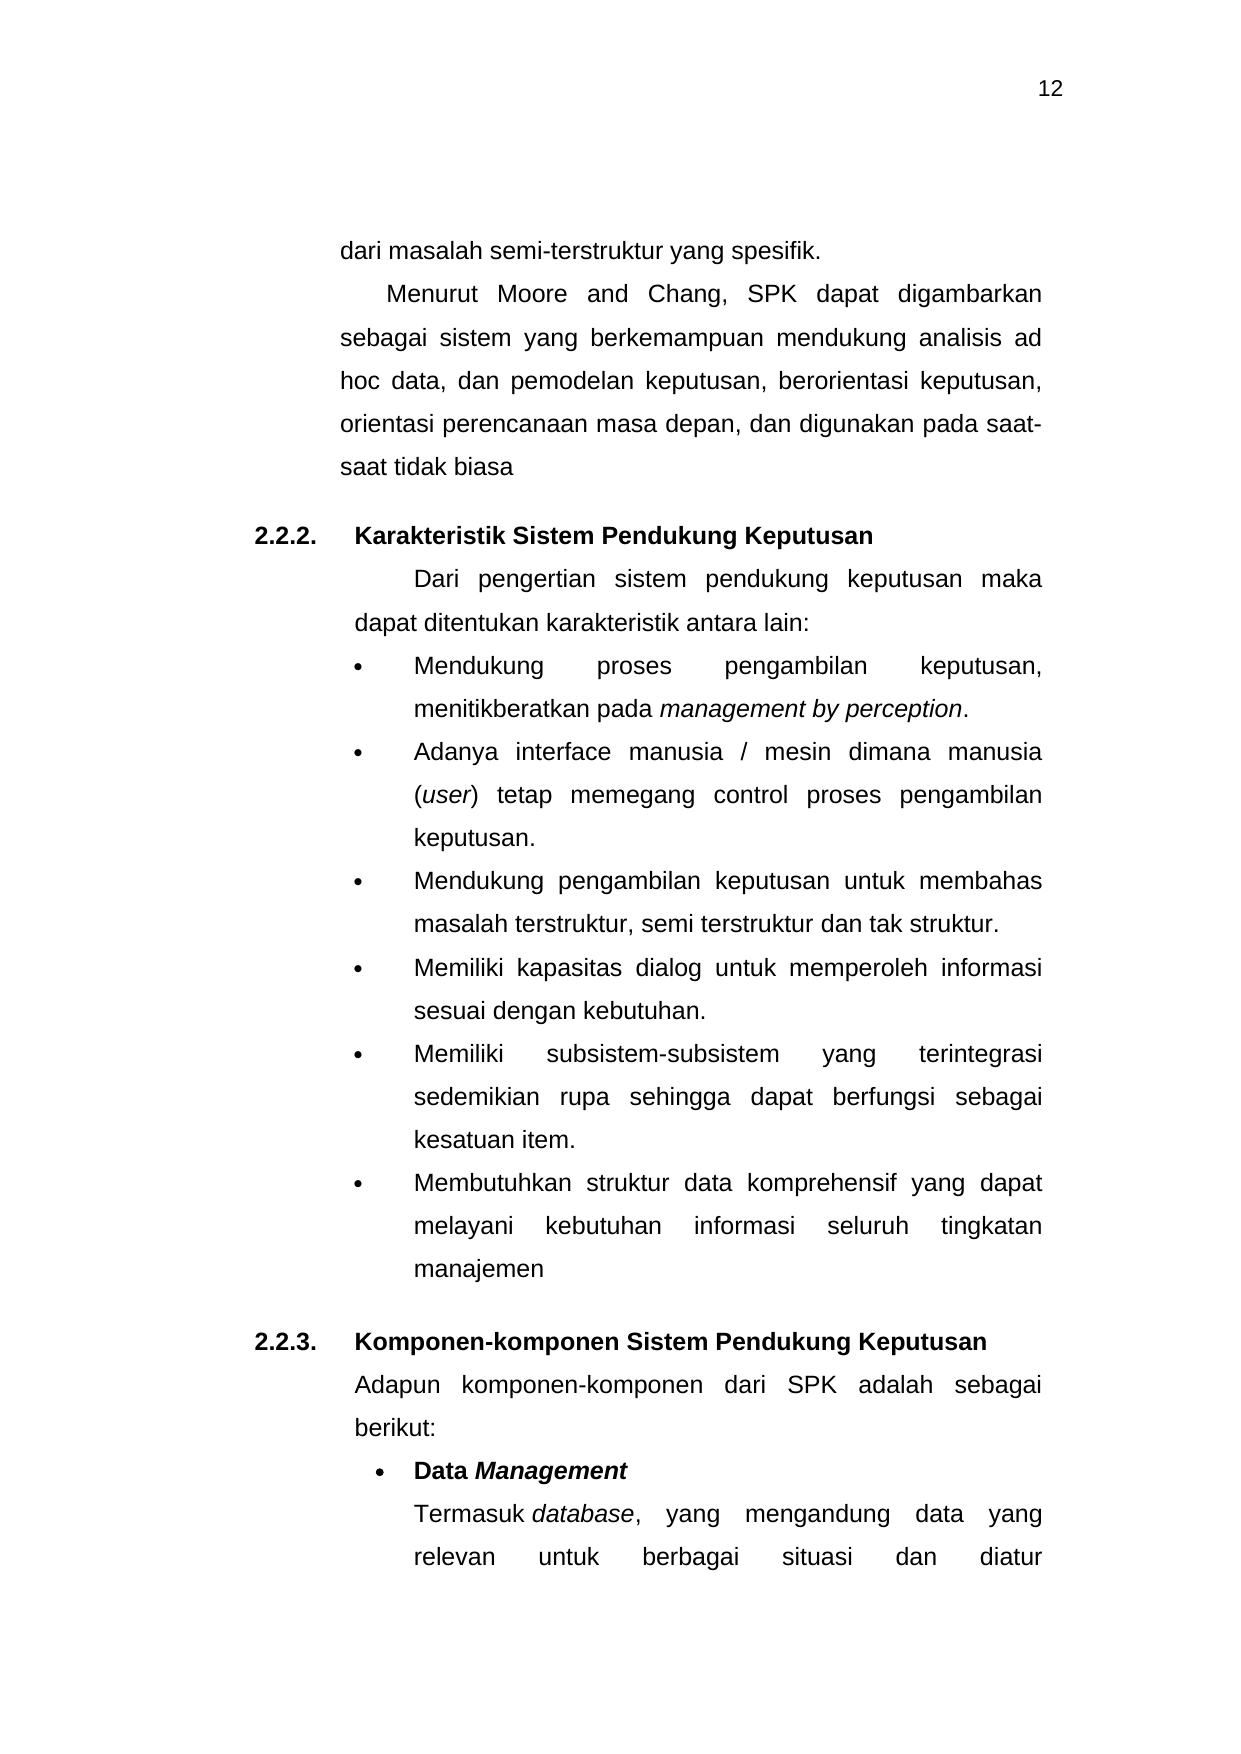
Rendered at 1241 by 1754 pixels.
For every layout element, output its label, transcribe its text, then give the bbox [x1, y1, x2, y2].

text Adapun komponen-komponen dari SPK adalah sebagai berikut: [354, 1370, 1043, 1442]
list Data Management [376, 1456, 1043, 1485]
list Memiliki subsistem-subsistem yang terintegrasi sedemikian rupa sehingga dapat berfungsi sebagai kesatuan item. [354, 1039, 1043, 1154]
text Menurut Moore and Chang, SPK dapat digambarkan sebagai sistem yang berkemampuan mendukung analisis ad hoc data, dan pemodelan keputusan, berorientasi keputusan, orientasi perencanaan masa depan, dan digunakan pada saat-saat tidak biasa [340, 279, 1043, 481]
subtitle Karakteristik Sistem Pendukung Keputusan [317, 521, 1043, 550]
list Mendukung proses pengambilan keputusan, menitikberatkan pada management by perception. [354, 651, 1043, 723]
text Dari pengertian sistem pendukung keputusan maka dapat ditentukan karakteristik antara lain: [354, 564, 1043, 636]
list Mendukung pengambilan keputusan untuk membahas masalah terstruktur, semi terstruktur dan tak struktur. [354, 866, 1043, 938]
list Membutuhkan struktur data komprehensif yang dapat melayani kebutuhan informasi seluruh tingkatan manajemen [354, 1168, 1043, 1283]
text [413, 1499, 1043, 1571]
list Adanya interface manusia / mesin dimana manusia (user) tetap memegang control proses pengambilan keputusan. [354, 737, 1043, 852]
list Memiliki kapasitas dialog untuk memperoleh informasi sesuai dengan kebutuhan. [354, 953, 1043, 1024]
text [340, 236, 1043, 265]
subtitle Komponen-komponen Sistem Pendukung Keputusan [317, 1327, 1043, 1356]
